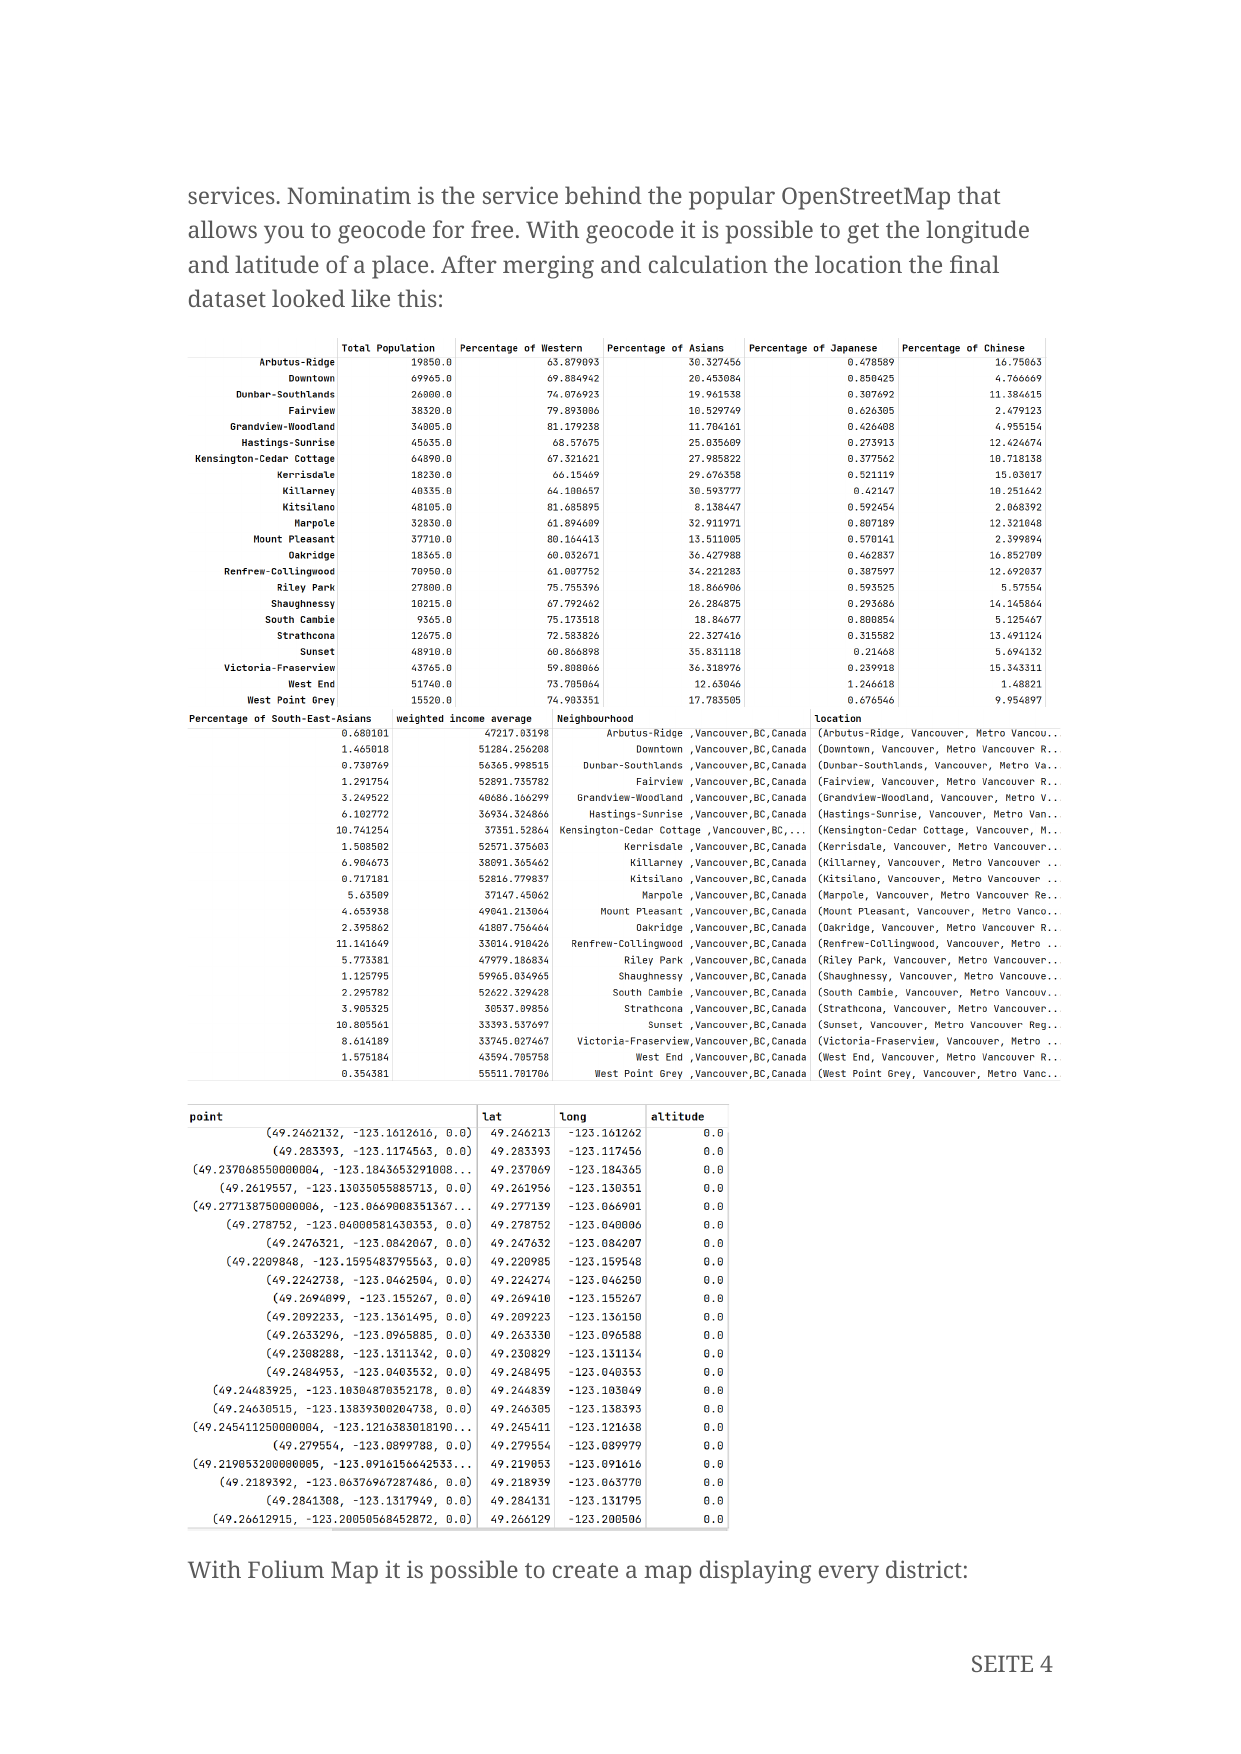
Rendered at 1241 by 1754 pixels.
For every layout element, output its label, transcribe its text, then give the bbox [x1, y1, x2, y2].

text With Folium Map it is possible to create a map displaying every district: [187, 1554, 1053, 1586]
picture [187, 709, 1061, 1081]
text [187, 180, 1053, 314]
picture [187, 1104, 730, 1531]
picture [187, 338, 1047, 707]
